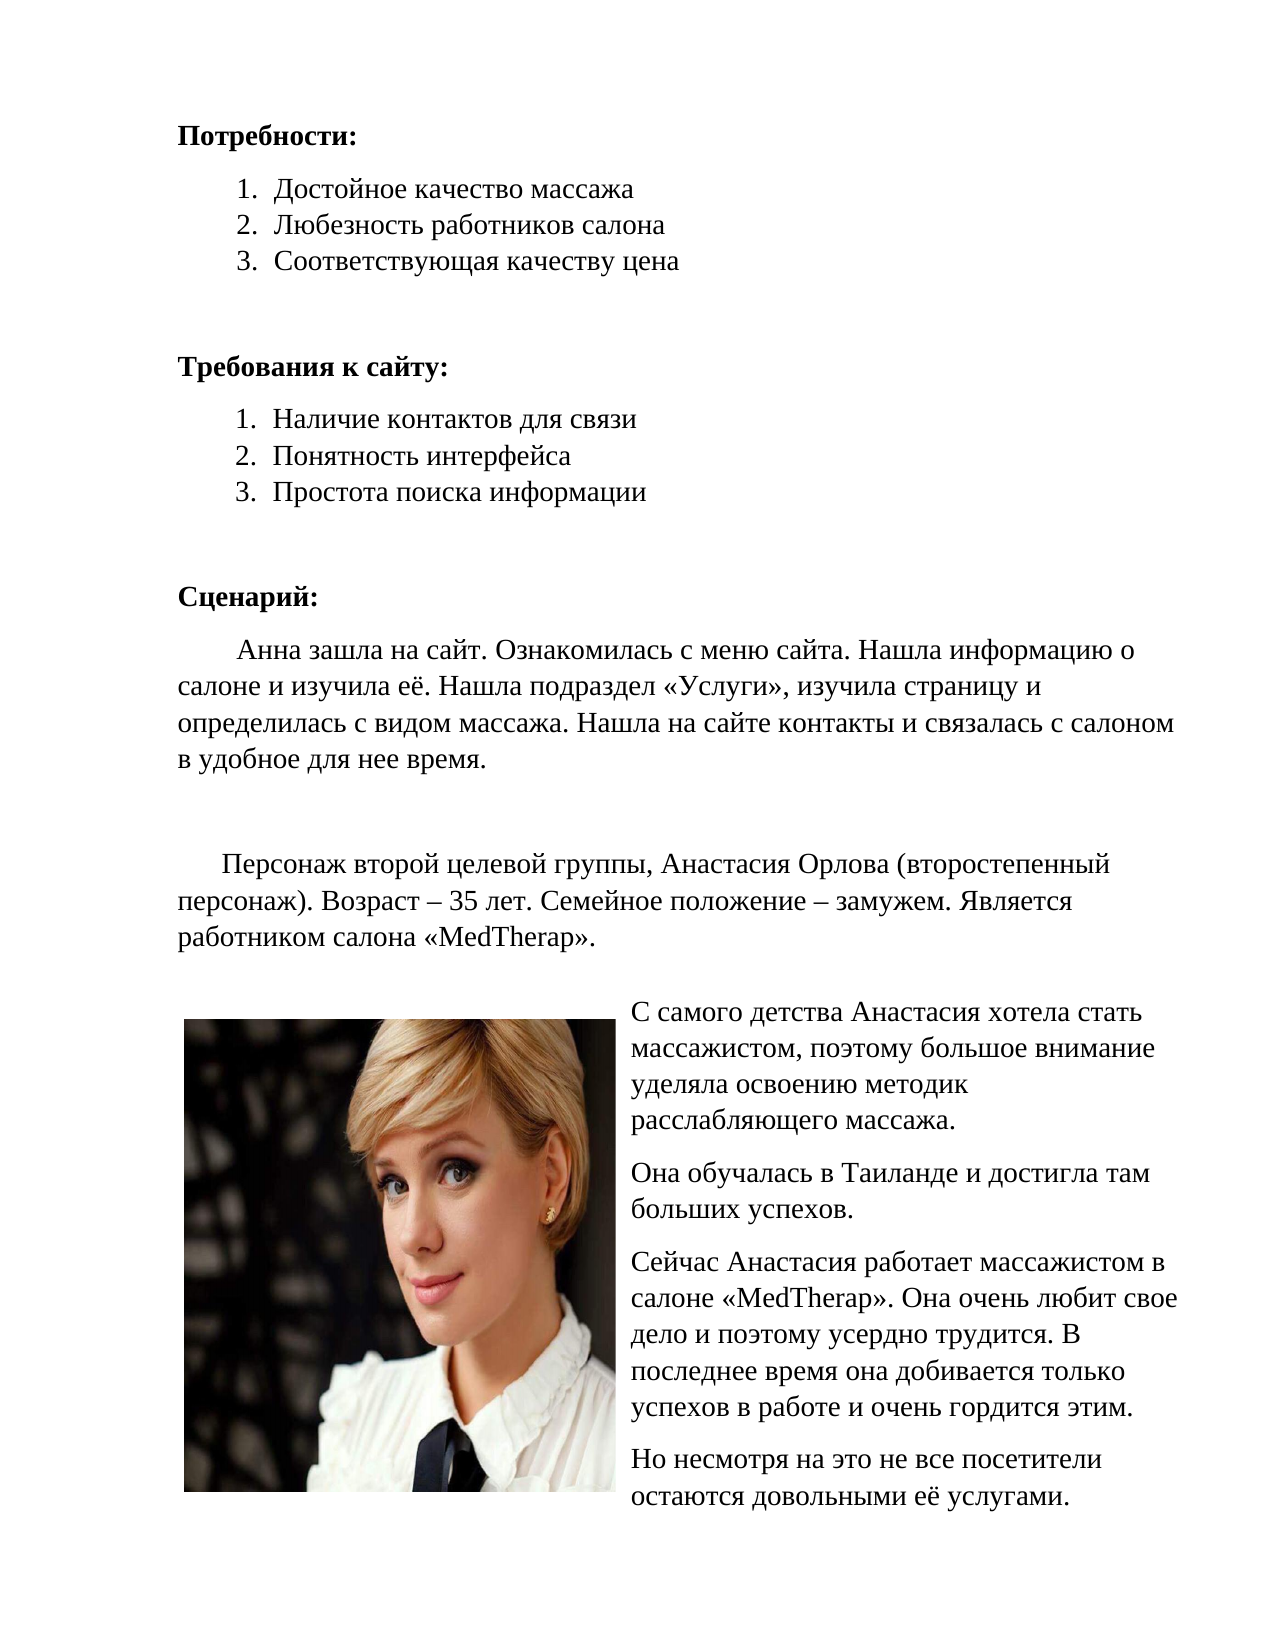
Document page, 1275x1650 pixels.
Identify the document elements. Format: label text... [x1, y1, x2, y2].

list Наличие контактов для связи [235, 402, 1186, 435]
list Понятность интерфейса [235, 438, 1186, 471]
picture [184, 1019, 615, 1492]
text Потребности: [177, 118, 1186, 152]
text Требования к сайту: [177, 349, 1186, 382]
text Анна зашла на сайт. Ознакомилась с меню сайта. Нашла информацию о салоне и изучила её. Нашла подраздел «Услуги», изучила страницу и определилась с видом массажа. Нашла на сайте контакты и связалась с салоном в удобное для нее время. [177, 632, 1186, 774]
text Персонаж второй целевой группы, Анастасия Орлова (второстепенный персонаж). Возраст – 35 лет. Семейное положение – замужем. Является работником салона «MedTherap». [177, 846, 1186, 952]
text Сценарий: [177, 579, 1186, 613]
list Достойное качество массажа [236, 171, 1186, 204]
list Любезность работников салона [236, 207, 1186, 241]
list Простота поиска информации [235, 474, 1186, 507]
list Соответствующая качеству цена [236, 243, 1186, 277]
